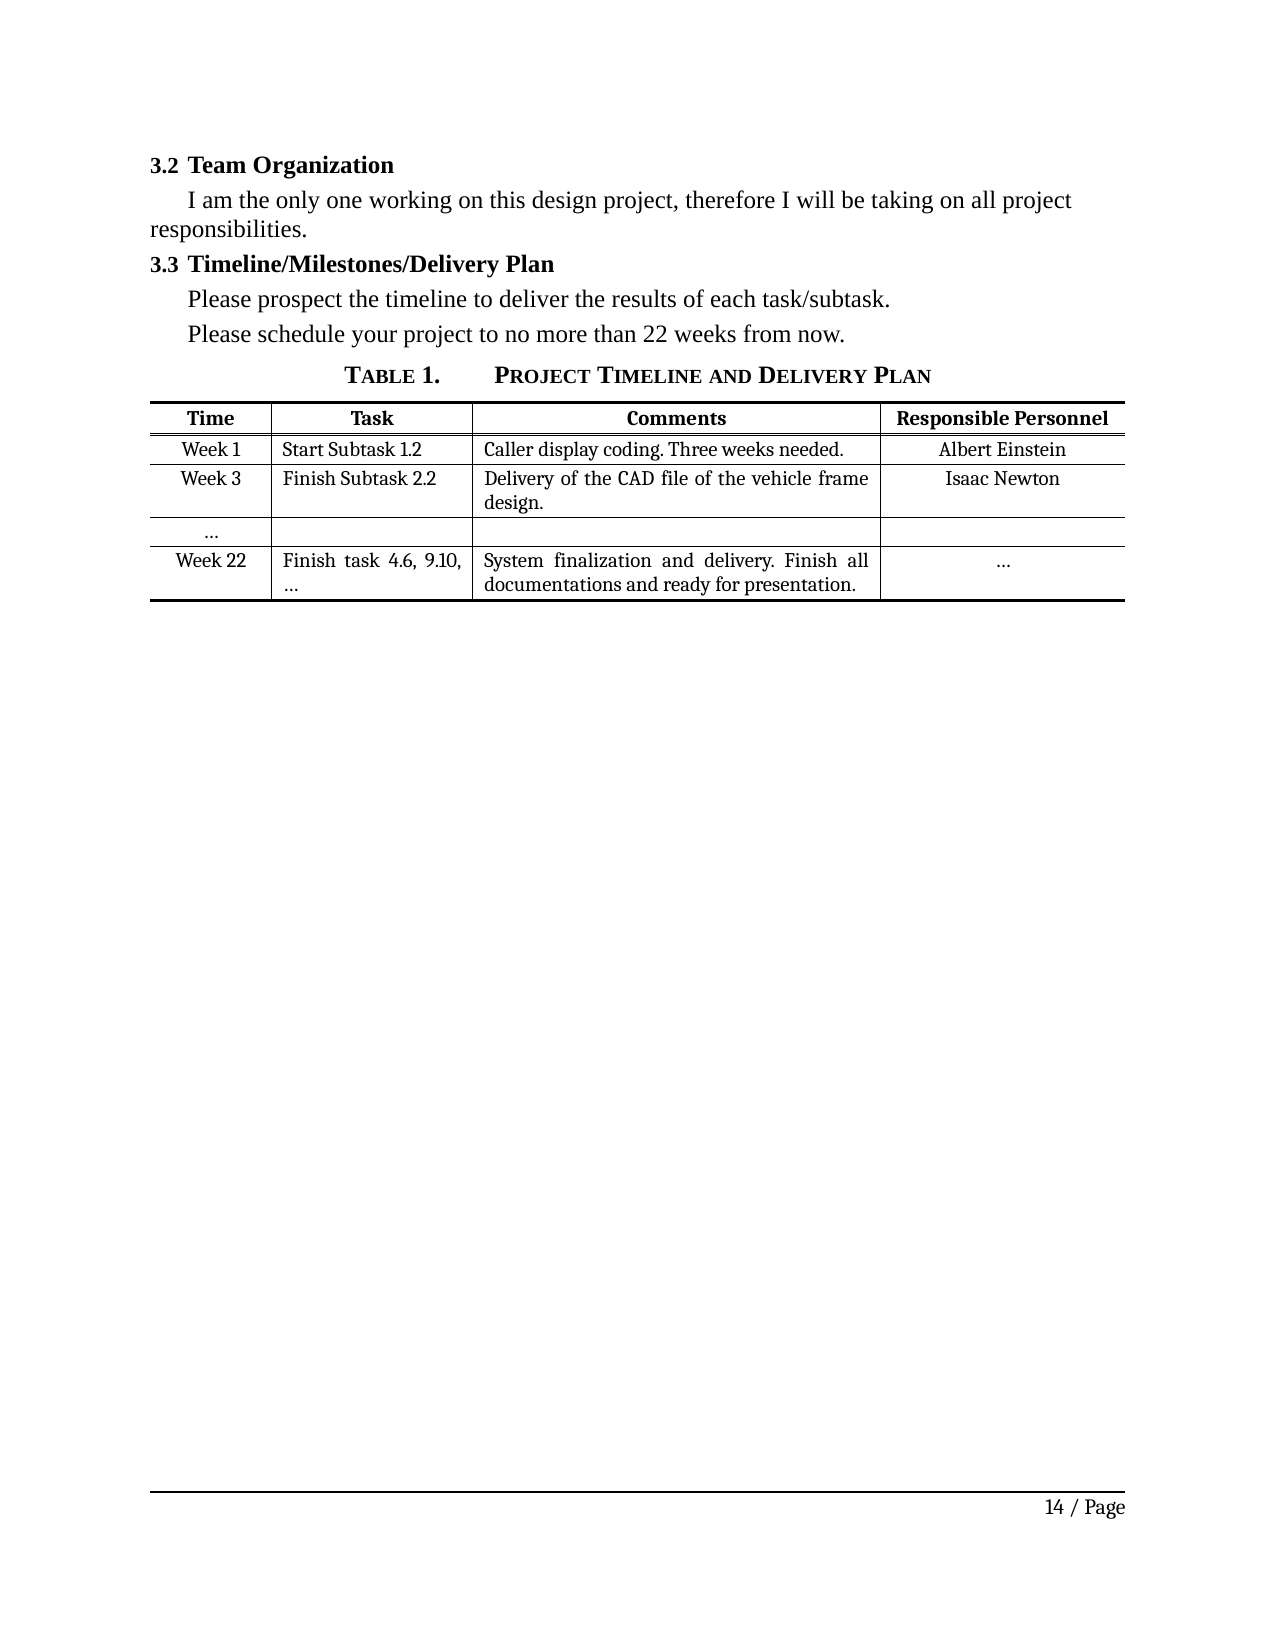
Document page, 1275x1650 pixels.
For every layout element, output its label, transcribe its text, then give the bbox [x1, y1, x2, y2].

text Please schedule your project to no more than 22 weeks from now. [150, 319, 1125, 347]
table_cell Isaac Newton [881, 465, 1125, 517]
table_header Comments [473, 404, 880, 432]
table_cell … [881, 547, 1125, 599]
table_cell System finalization and delivery. Finish all documentations and ready for presentation. [473, 547, 880, 599]
subtitle Timeline/Milestones/Delivery Plan [150, 249, 1125, 277]
table_header Time [150, 404, 271, 432]
table_cell [272, 518, 472, 546]
table_cell Albert Einstein [881, 436, 1125, 464]
table_cell Finish Subtask 2.2 [272, 465, 472, 517]
table_cell Week 1 [150, 436, 271, 464]
table_cell Finish task 4.6, 9.10, … [272, 547, 472, 599]
text Please prospect the timeline to deliver the results of each task/subtask. [150, 284, 1125, 312]
table_cell Week 3 [150, 465, 271, 517]
table_header Responsible Personnel [881, 404, 1125, 432]
text I am the only one working on this design project, therefore I will be taking on all project responsibilities. [150, 185, 1125, 242]
text Project Timeline and Delivery Plan [150, 360, 1125, 389]
table_cell [473, 518, 880, 546]
subtitle Team Organization [150, 150, 1125, 179]
table_cell Week 22 [150, 547, 271, 599]
table_cell Delivery of the CAD file of the vehicle frame design. [473, 465, 880, 517]
table_cell Start Subtask 1.2 [272, 436, 472, 464]
table_header Task [272, 404, 472, 432]
table_cell Caller display coding. Three weeks needed. [473, 436, 880, 464]
table_cell [881, 518, 1125, 546]
table_cell … [150, 518, 271, 546]
